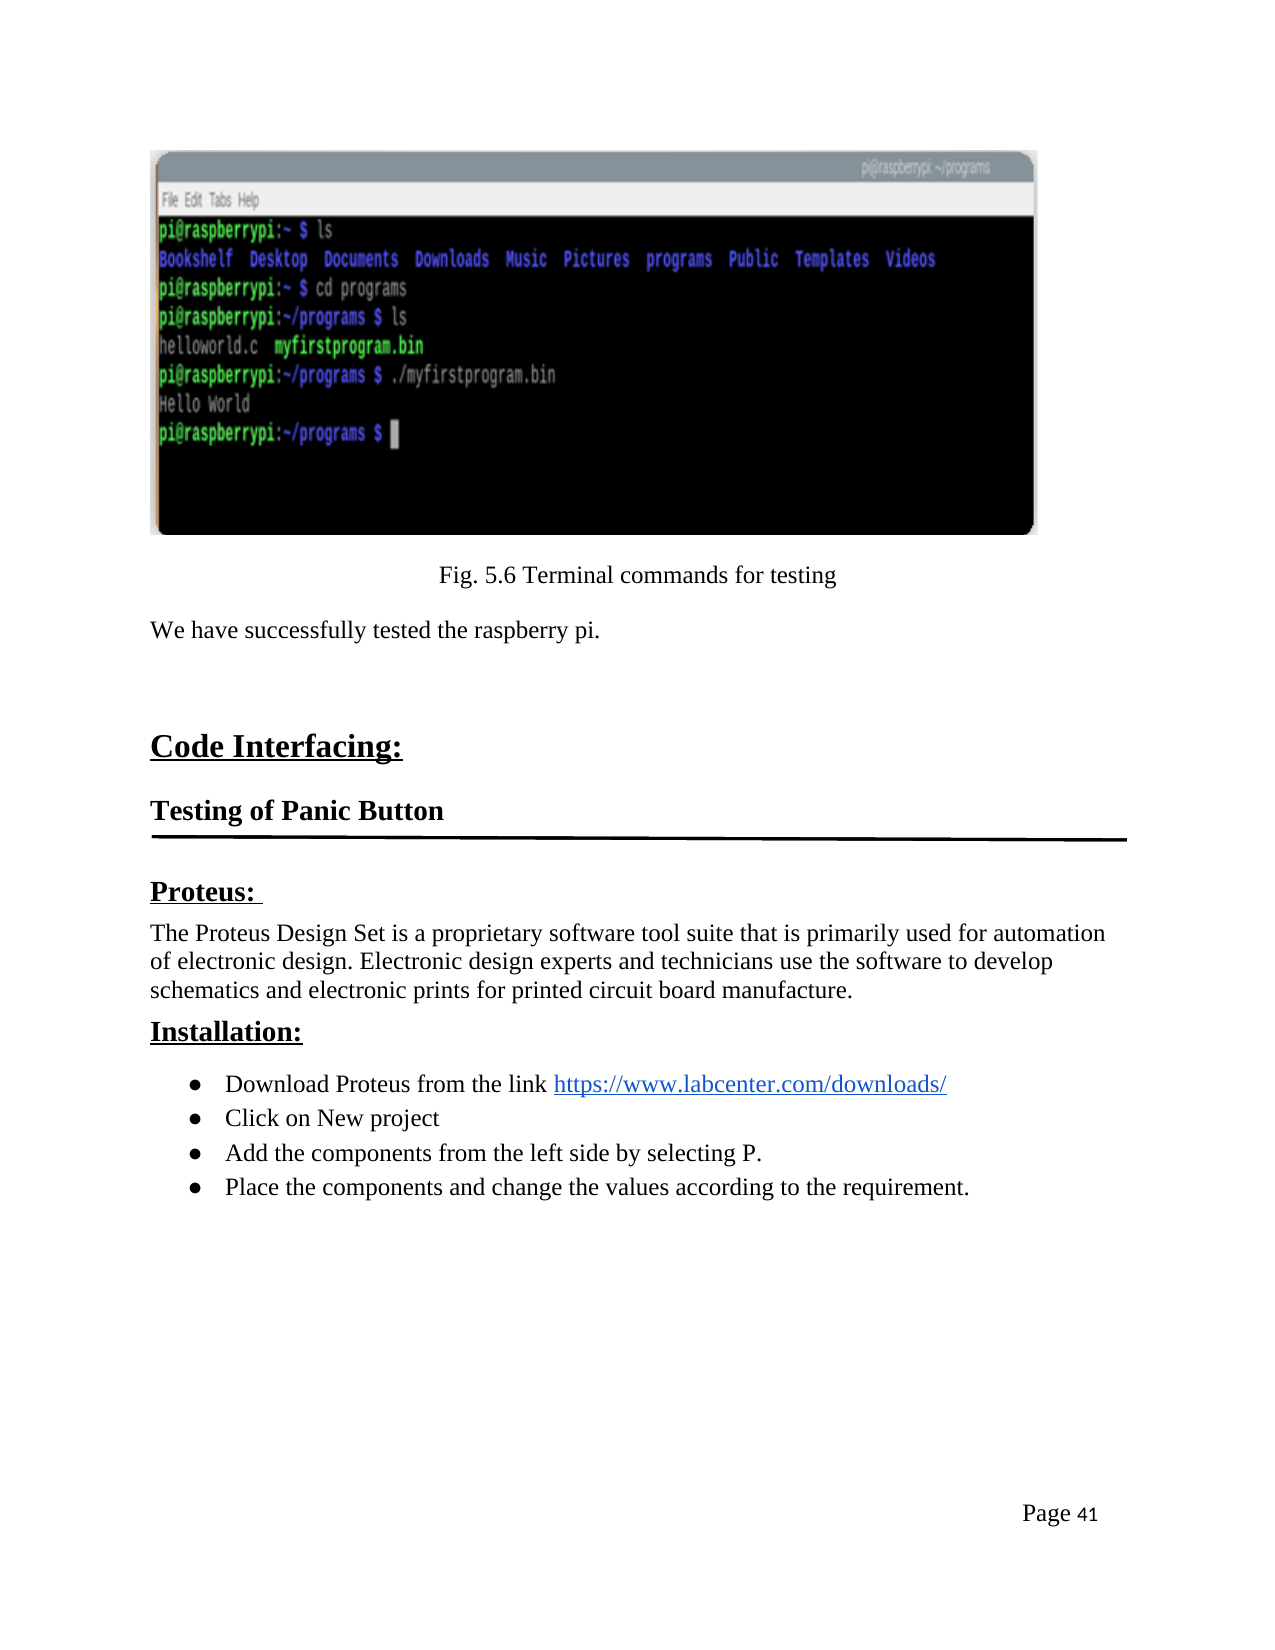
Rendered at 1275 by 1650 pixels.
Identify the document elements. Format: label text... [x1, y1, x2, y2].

text Code Interfacing: [150, 726, 1125, 764]
text Installation: [150, 1014, 1125, 1048]
text The Proteus Design Set is a proprietary software tool suite that is primarily used for automation of electronic design. Electronic design experts and technicians use the software to develop schematics and electronic prints for printed circuit board manufacture. [150, 918, 1125, 1004]
list Download Proteus from the link https://www.labcenter.com/downloads/ [187, 1069, 1125, 1097]
text Fig. 5.6 Terminal commands for testing [150, 560, 1125, 589]
list Click on New project [187, 1103, 1125, 1132]
list Place the components and change the values according to the requirement. [187, 1172, 1125, 1201]
picture [150, 150, 1038, 535]
list Add the components from the left side by selecting P. [187, 1138, 1125, 1166]
text We have successfully tested the raspberry pi. [150, 616, 1125, 644]
text Testing of Panic Button [150, 793, 1125, 826]
text Proteus: [150, 874, 1125, 907]
